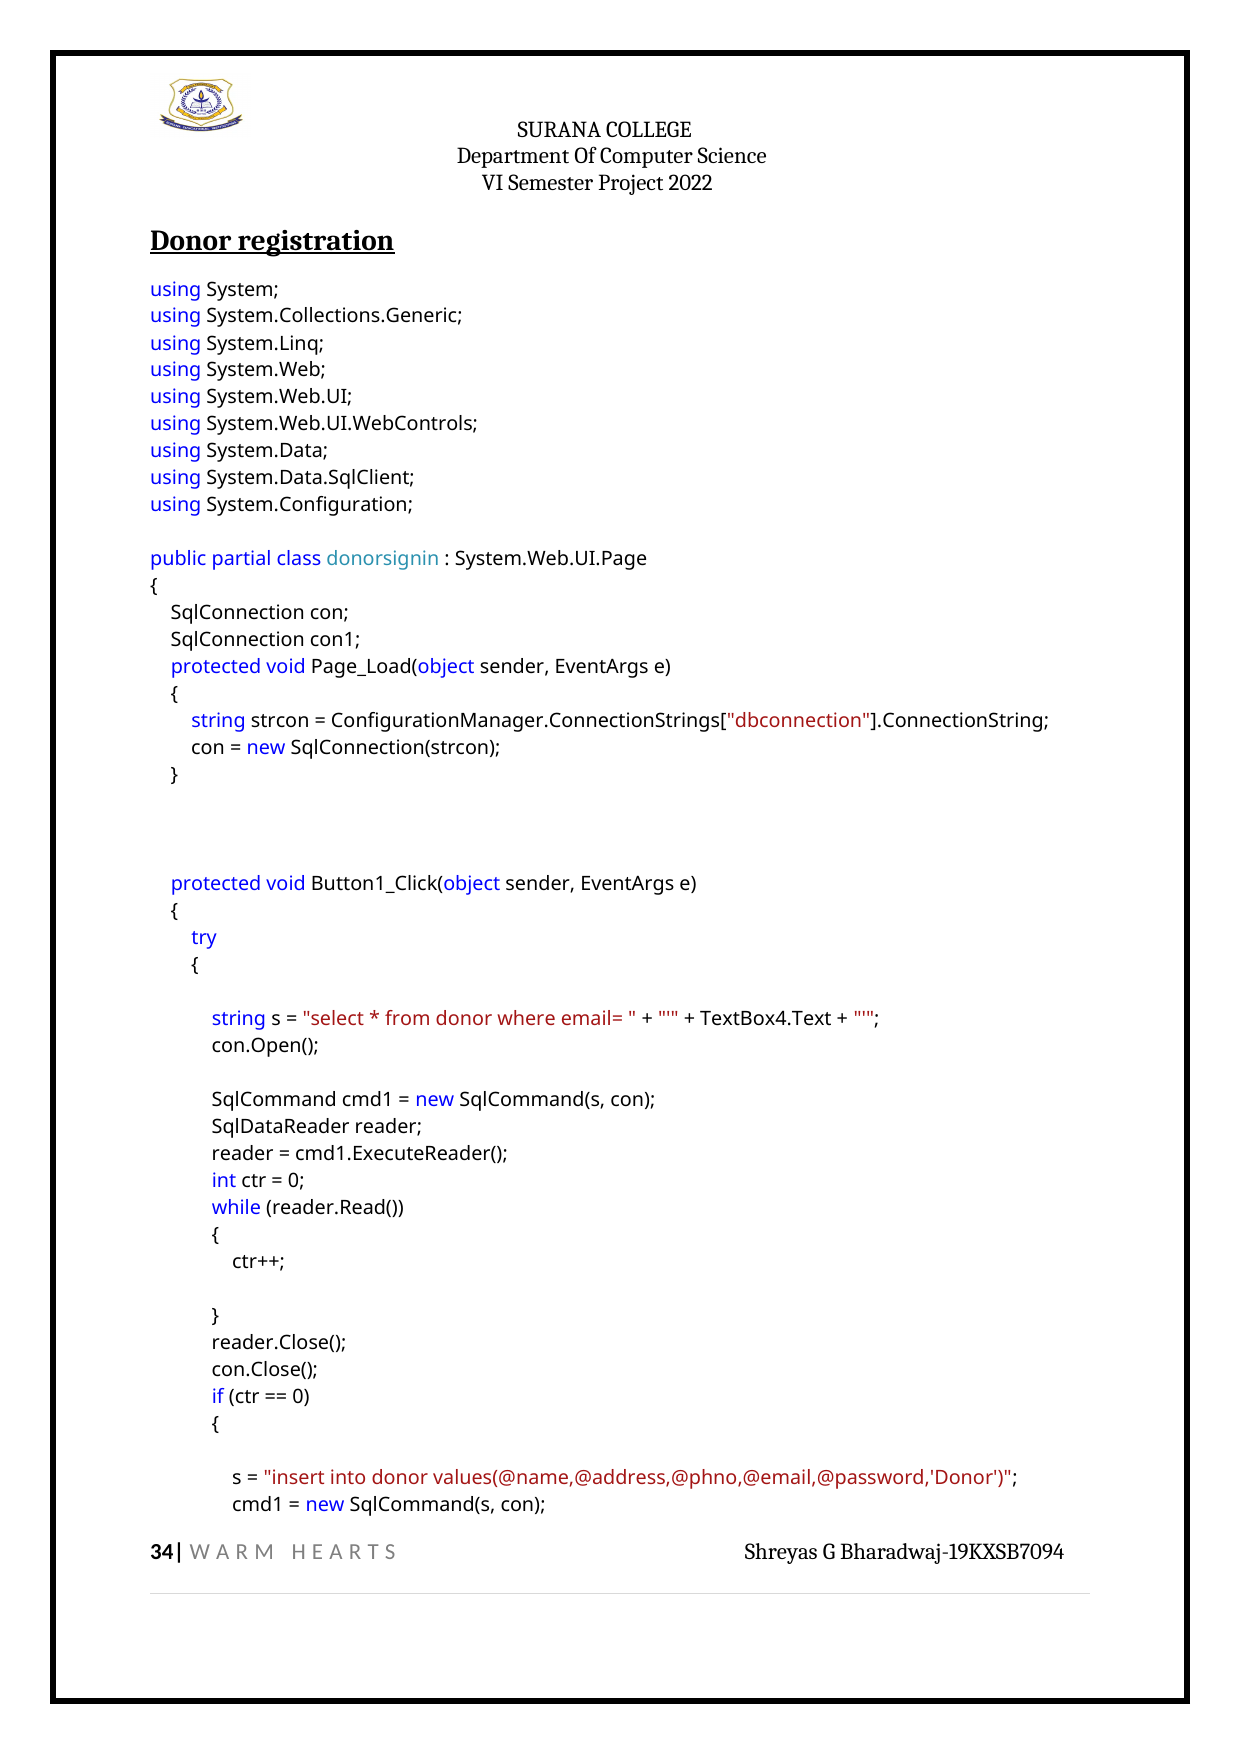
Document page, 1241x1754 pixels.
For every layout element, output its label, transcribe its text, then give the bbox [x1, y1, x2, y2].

text SqlConnection con1; [150, 626, 1090, 652]
text string s = "select * from donor where email= " + "'" + TextBox4.Text + "'"; [150, 1004, 1090, 1031]
text protected void Button1_Click(object sender, EventArgs e) [150, 869, 1090, 896]
text using System.Configuration; [150, 491, 1090, 518]
text { [150, 1409, 1090, 1436]
text using System.Web.UI.WebControls; [150, 410, 1090, 437]
text con.Close(); [150, 1355, 1090, 1382]
text public partial class donorsignin : System.Web.UI.Page [150, 544, 1090, 572]
text { [150, 1220, 1090, 1247]
text using System.Data; [150, 437, 1090, 464]
text reader.Close(); [150, 1328, 1090, 1355]
text using System.Data.SqlClient; [150, 464, 1090, 491]
text { [150, 950, 1090, 977]
text try [150, 923, 1090, 950]
text s = "insert into donor values(@name,@address,@phno,@email,@password,'Donor')"; [150, 1463, 1090, 1490]
text protected void Page_Load(object sender, EventArgs e) [150, 652, 1090, 679]
text { [150, 896, 1090, 923]
text Donor registration [150, 224, 1090, 257]
text using System; [150, 275, 1090, 302]
text while (reader.Read()) [150, 1193, 1090, 1220]
text reader = cmd1.ExecuteReader(); [150, 1139, 1090, 1166]
text int ctr = 0; [150, 1166, 1090, 1193]
text { [150, 572, 1090, 598]
text } [150, 760, 1090, 787]
text using System.Collections.Generic; [150, 302, 1090, 329]
text if (ctr == 0) [150, 1382, 1090, 1409]
text SqlConnection con; [150, 598, 1090, 626]
text using System.Web; [150, 356, 1090, 383]
text con = new SqlConnection(strcon); [150, 733, 1090, 760]
text } [150, 1301, 1090, 1328]
text using System.Web.UI; [150, 383, 1090, 410]
text SqlCommand cmd1 = new SqlCommand(s, con); [150, 1085, 1090, 1112]
picture [150, 73, 252, 138]
text con.Open(); [150, 1031, 1090, 1058]
text { [150, 679, 1090, 706]
text using System.Linq; [150, 329, 1090, 356]
text string strcon = ConfigurationManager.ConnectionStrings["dbconnection"].ConnectionString; [150, 706, 1090, 733]
text SqlDataReader reader; [150, 1112, 1090, 1139]
text cmd1 = new SqlCommand(s, con); [150, 1490, 1090, 1517]
text ctr++; [150, 1247, 1090, 1274]
